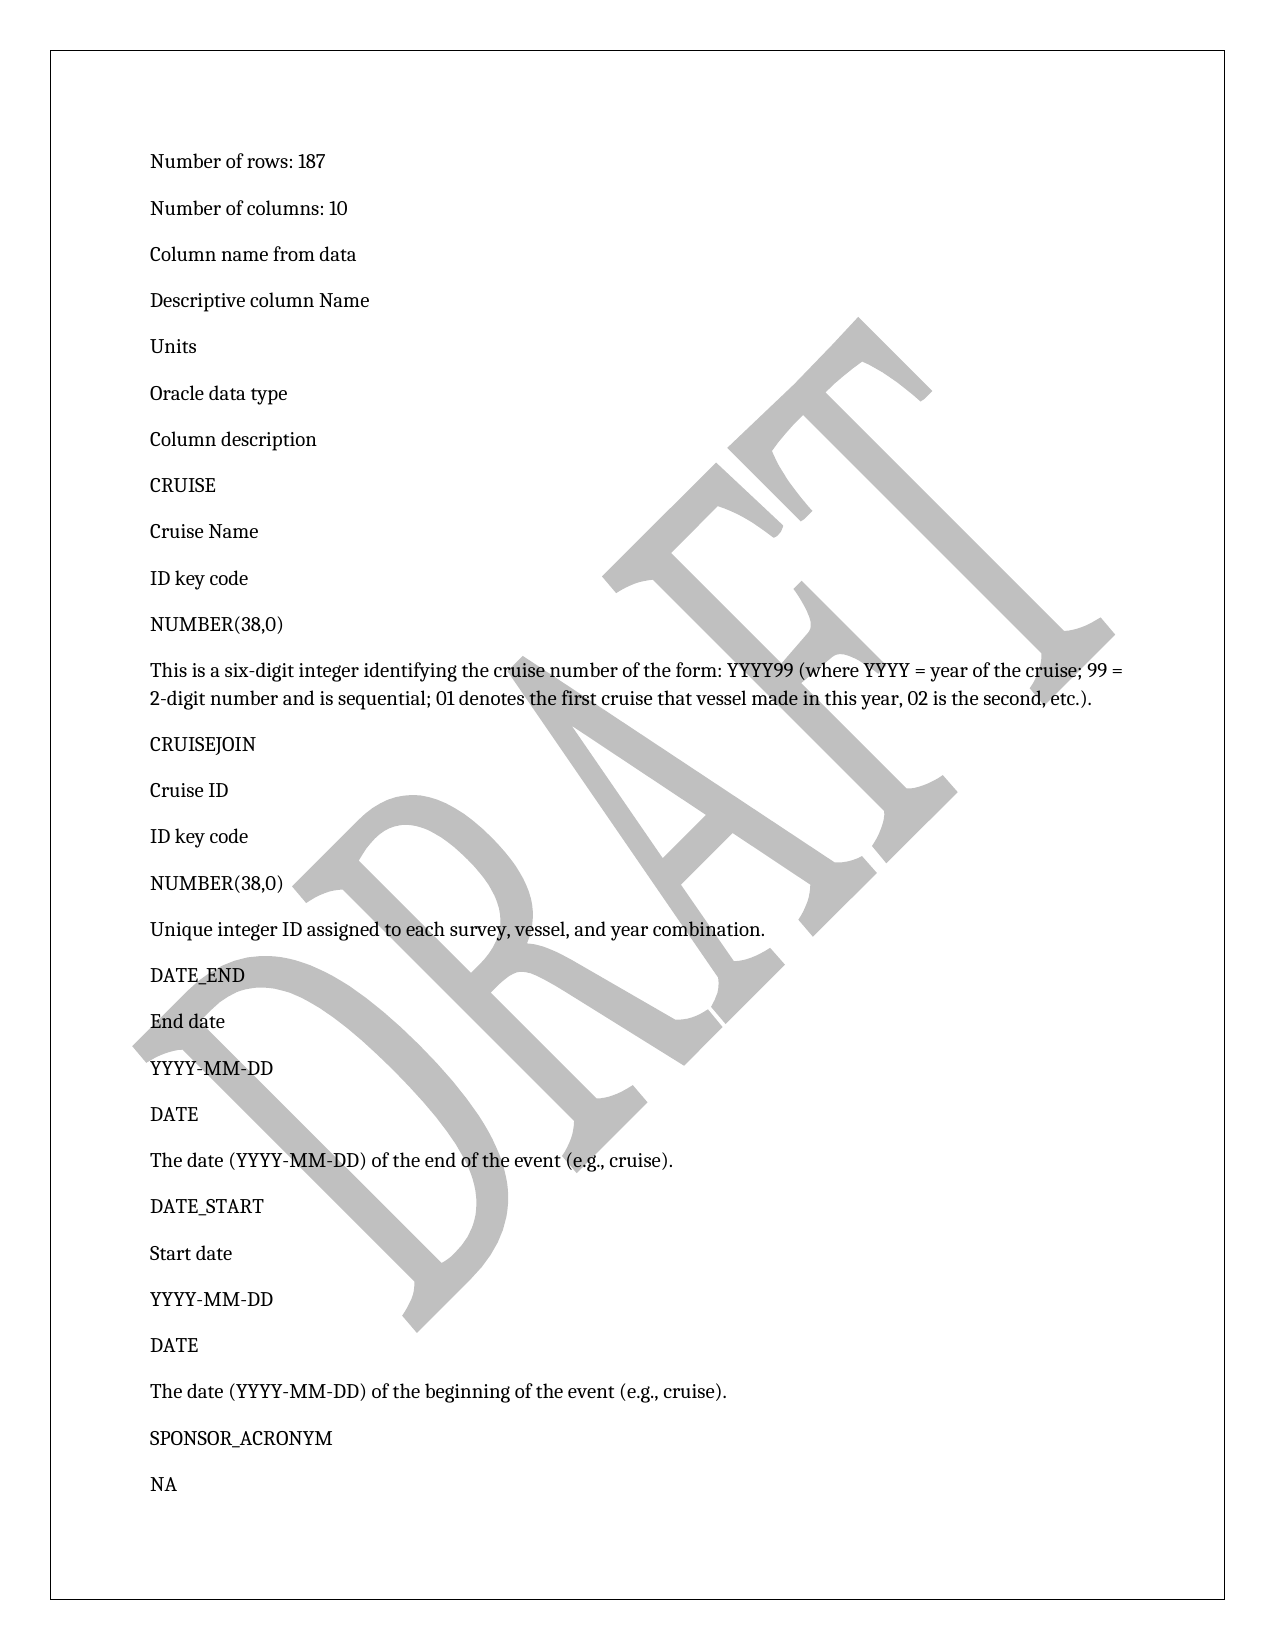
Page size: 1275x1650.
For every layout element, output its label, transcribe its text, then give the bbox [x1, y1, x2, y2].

text NUMBER(38,0) [150, 871, 1125, 895]
text The date (YYYY-MM-DD) of the beginning of the event (e.g., cruise). [150, 1380, 1125, 1404]
text Units [150, 335, 1125, 359]
text Oracle data type [150, 381, 1125, 405]
text Cruise Name [150, 520, 1125, 544]
text ID key code [150, 566, 1125, 590]
text The date (YYYY-MM-DD) of the end of the event (e.g., cruise). [150, 1149, 1125, 1173]
text DATE_END [150, 964, 1125, 988]
text ID key code [150, 825, 1125, 849]
text Start date [150, 1241, 1125, 1265]
text End date [150, 1010, 1125, 1034]
text Cruise ID [150, 779, 1125, 803]
text Column description [150, 427, 1125, 451]
text Unique integer ID assigned to each survey, vessel, and year combination. [150, 917, 1125, 941]
text Number of rows: 187 [150, 150, 1125, 174]
text NUMBER(38,0) [150, 612, 1125, 636]
text Column name from data [150, 242, 1125, 266]
text DATE [150, 1334, 1125, 1358]
text Number of columns: 10 [150, 196, 1125, 220]
text CRUISEJOIN [150, 732, 1125, 756]
text YYYY-MM-DD [150, 1287, 1125, 1311]
text Descriptive column Name [150, 289, 1125, 313]
text YYYY-MM-DD [150, 1056, 1125, 1080]
text DATE_START [150, 1195, 1125, 1219]
text SPONSOR_ACRONYM [150, 1426, 1125, 1450]
text CRUISE [150, 474, 1125, 498]
text NA [150, 1472, 1125, 1496]
text DATE [150, 1102, 1125, 1126]
text This is a six-digit integer identifying the cruise number of the form: YYYY99 (where YYYY = year of the cruise; 99 = 2-digit number and is sequential; 01 denotes the first cruise that vessel made in this year, 02 is the second, etc.). [150, 659, 1125, 710]
